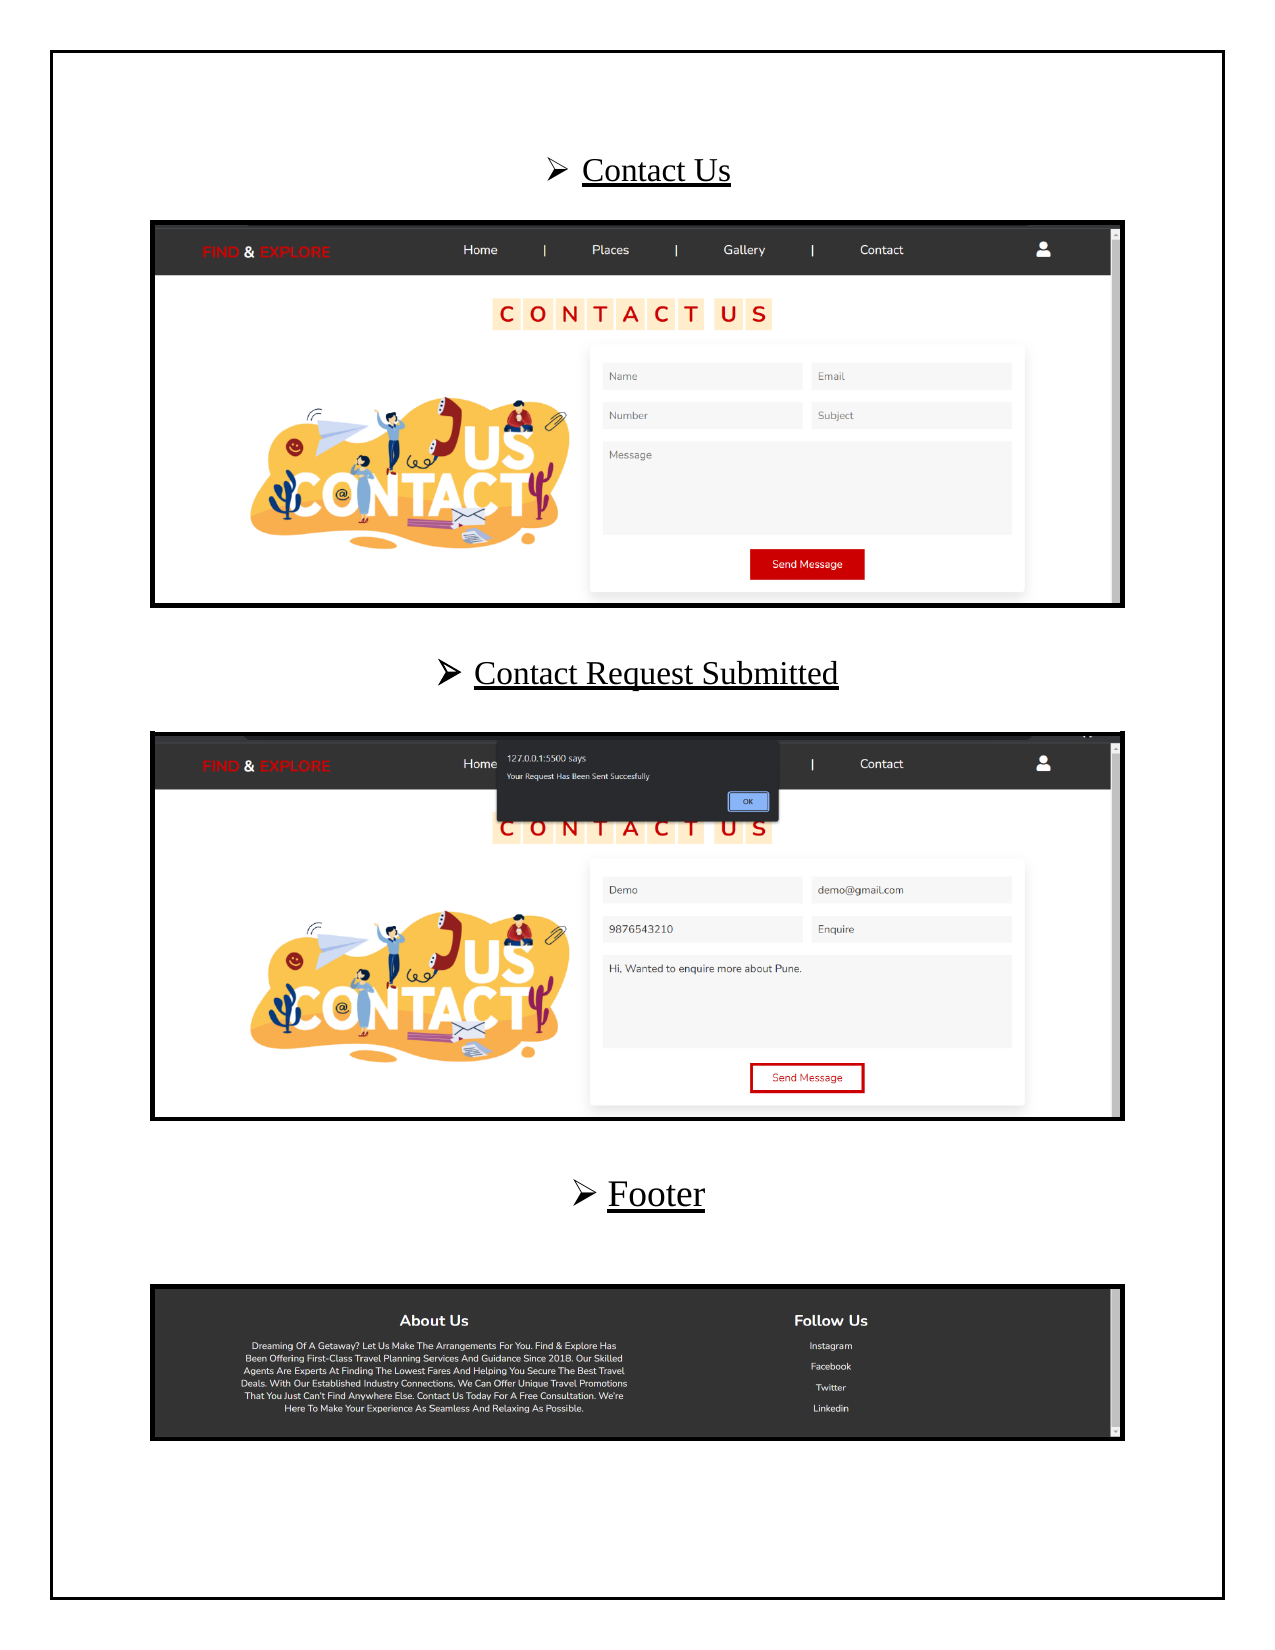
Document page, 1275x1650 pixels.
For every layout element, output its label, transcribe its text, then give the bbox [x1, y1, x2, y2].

list Footer [150, 1172, 1125, 1215]
picture [155, 1289, 1120, 1437]
list Contact Us [150, 150, 1125, 188]
picture [155, 736, 1120, 1117]
picture [155, 225, 1120, 603]
list Contact Request Submitted [150, 653, 1125, 691]
